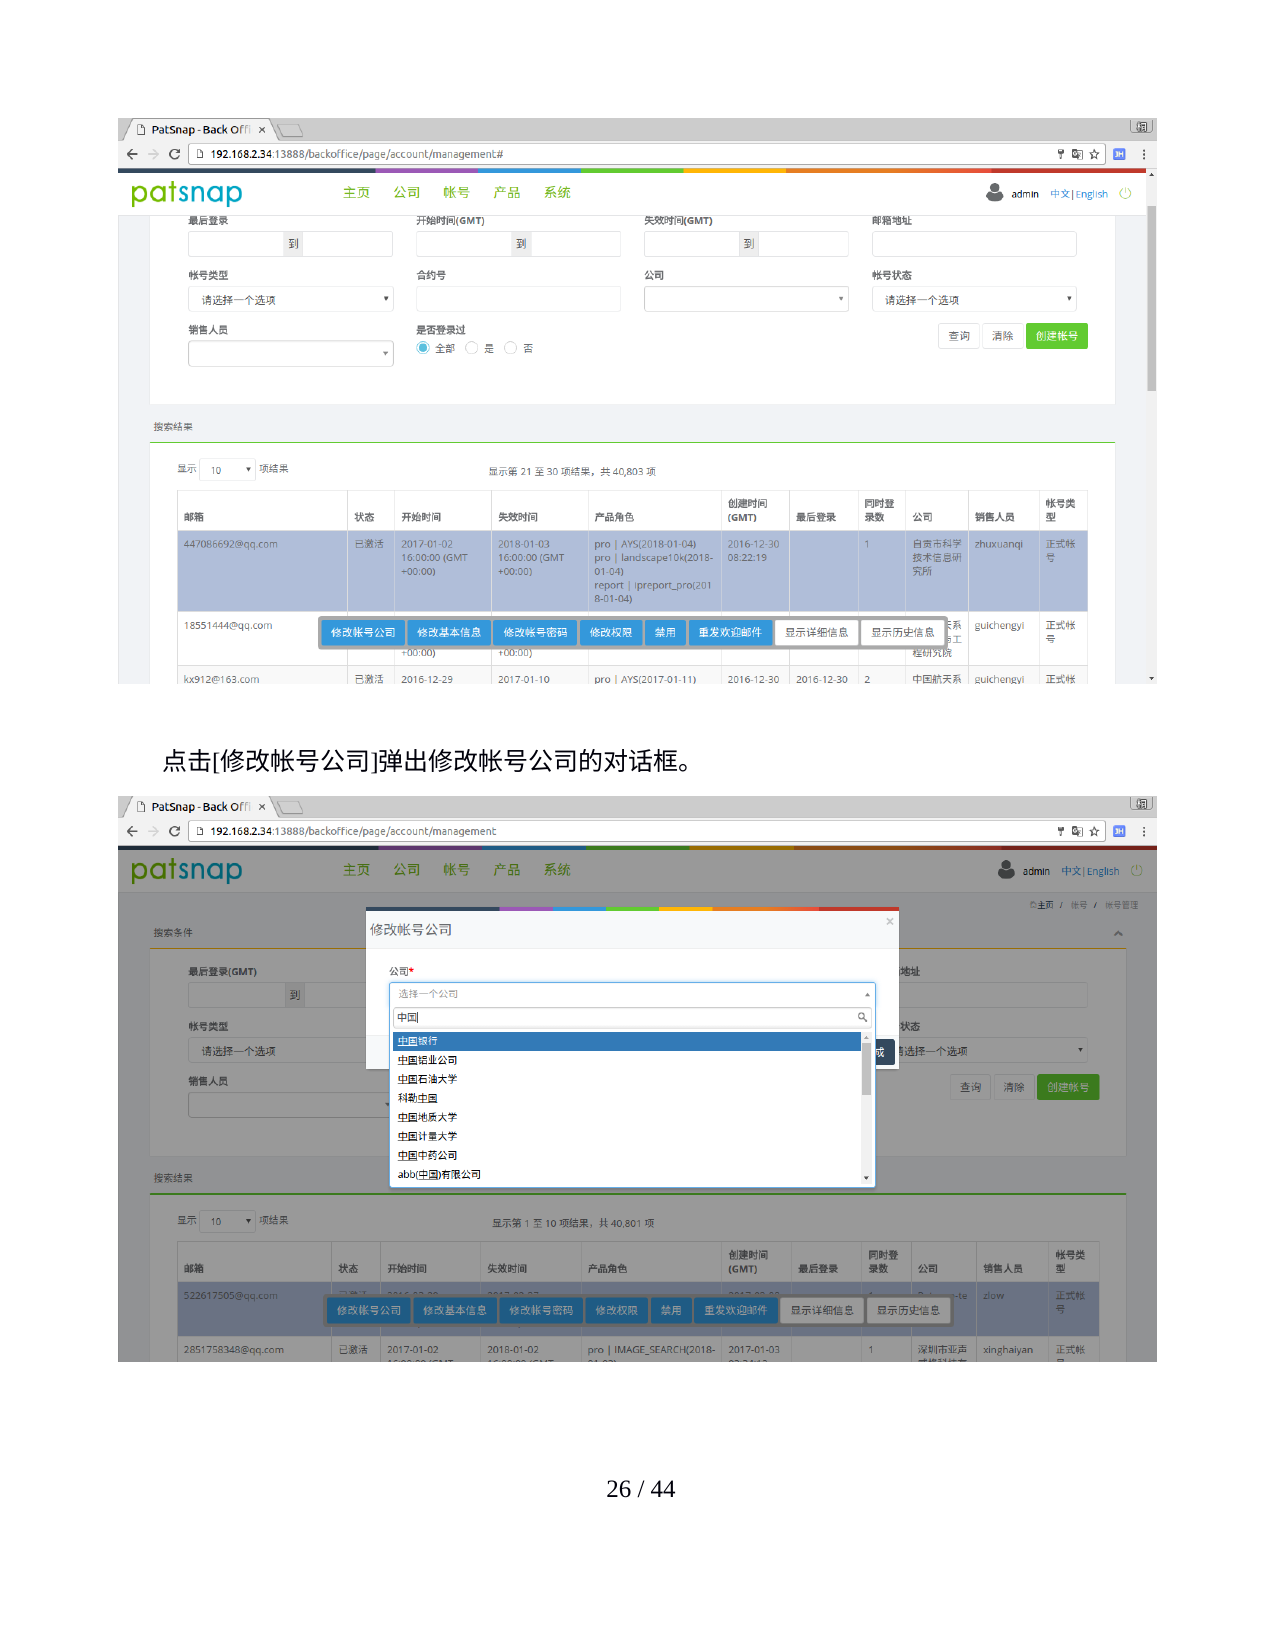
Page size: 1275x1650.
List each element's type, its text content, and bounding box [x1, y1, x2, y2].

picture [118, 118, 1157, 684]
picture [118, 796, 1157, 1362]
text 点击[修改帐号公司]弹出修改帐号公司的对话框。 [118, 741, 1157, 778]
